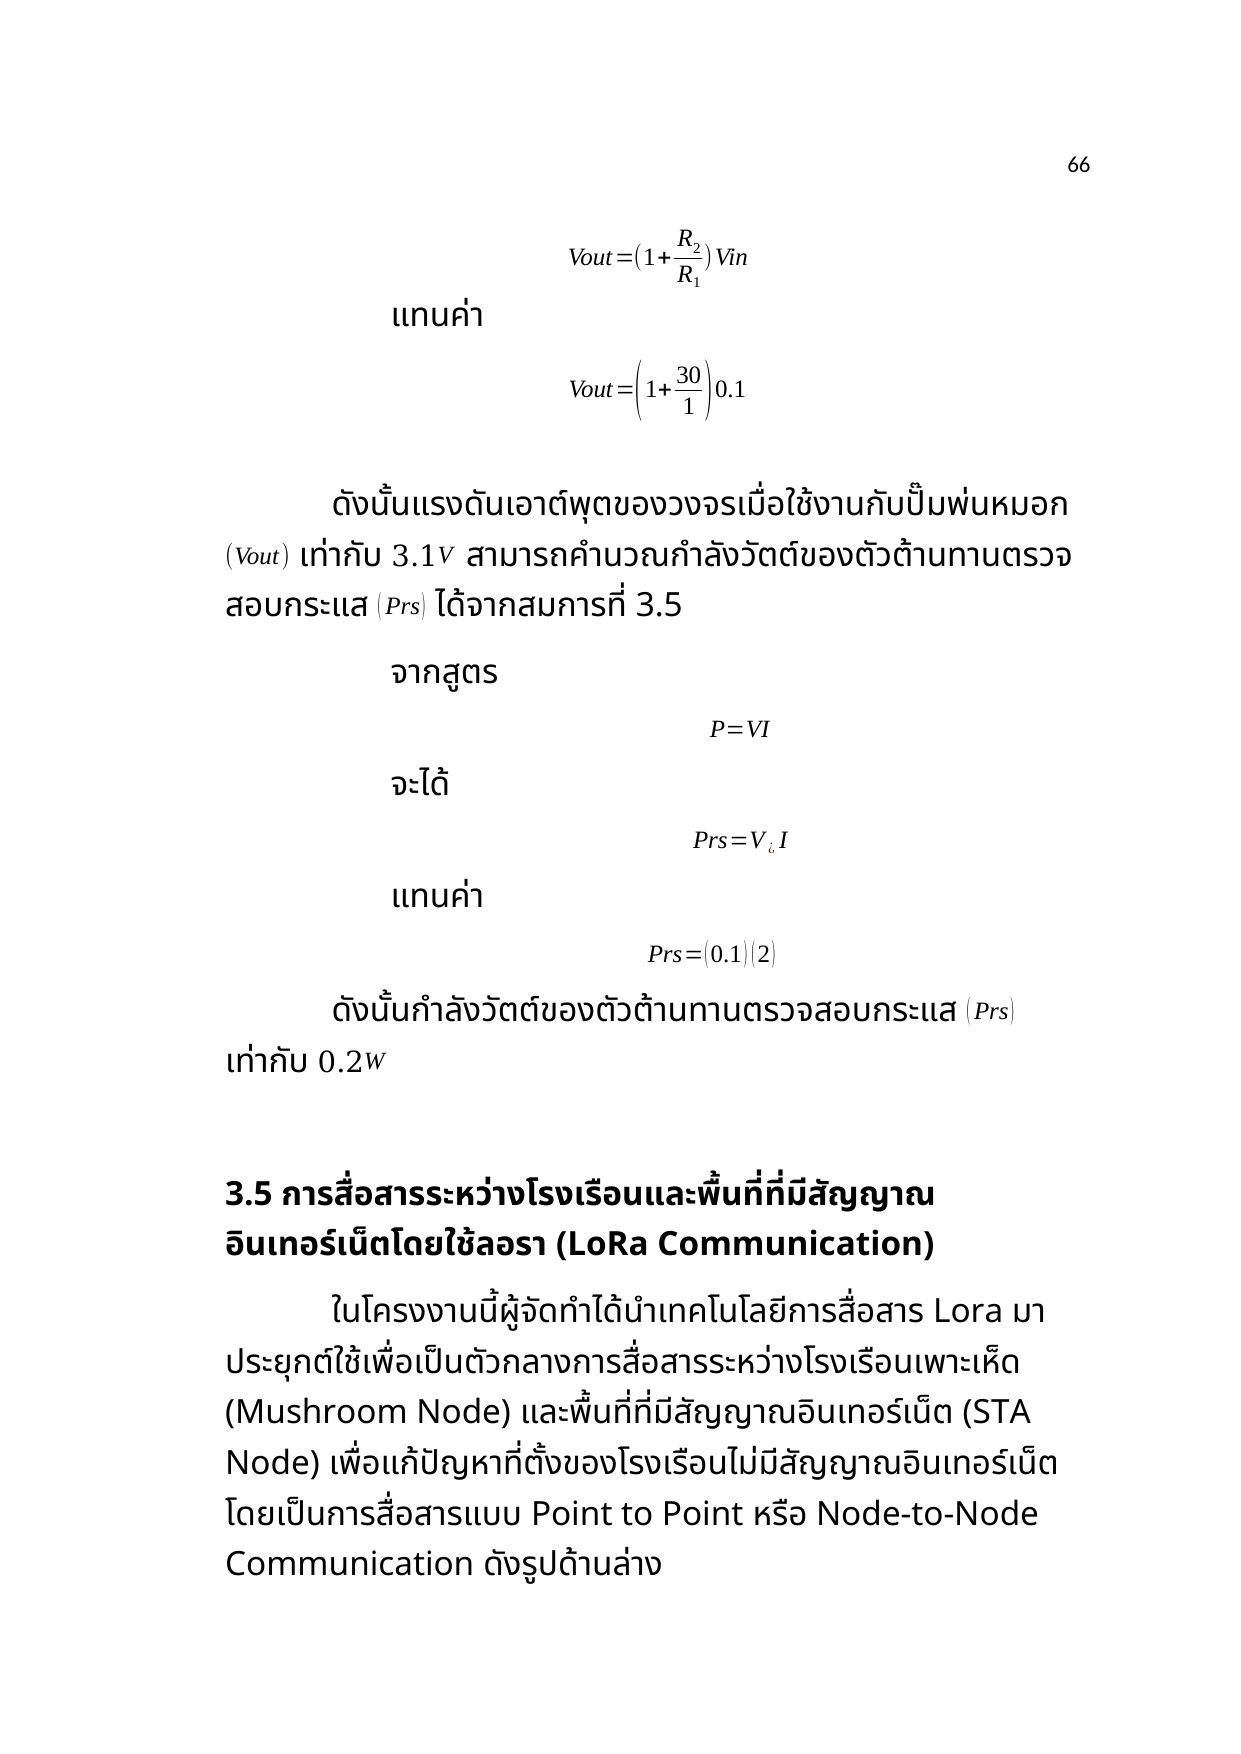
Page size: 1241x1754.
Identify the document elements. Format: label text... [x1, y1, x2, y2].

text ดังนั้นแรงดันเอาต์พุตของวงจรเมื่อใช้งานกับปั๊มพ่นหมอก เท่ากับ 3.1 สามารถคำนวณกำลังวัตต์ของตัวต้านทานตรวจสอบกระแส ได้จากสมการที่ 3.5 [225, 480, 1090, 632]
text แทนค่า [225, 872, 1090, 922]
text ในโครงงานนี้ผู้จัดทำได้นำเทคโนโลยีการสื่อสาร Lora มาประยุกต์ใช้เพื่อเป็นตัวกลางการสื่อสารระหว่างโรงเรือนเพาะเห็ด (Mushroom Node) และพื้นที่ที่มีสัญญาณอินเทอร์เน็ต (STA Node) เพื่อแก้ปัญหาที่ตั้งของโรงเรือนไม่มีสัญญาณอินเทอร์เน็ต โดยเป็นการสื่อสารแบบ Point to Point หรือ Node-to-Node Communication ดังรูปด้านล่าง [225, 1287, 1090, 1591]
text 3.5 การสื่อสารระหว่างโรงเรือนและพื้นที่ที่มีสัญญาณอินเทอร์เน็ตโดยใช้ลอรา (LoRa Communication) [225, 1169, 1090, 1271]
text จะได้ [225, 760, 1090, 810]
text จากสูตร [225, 648, 1090, 699]
text ดังนั้นกำลังวัตต์ของตัวต้านทานตรวจสอบกระแส เท่ากับ 0.2 [225, 986, 1090, 1087]
text แทนค่า [225, 291, 1090, 342]
